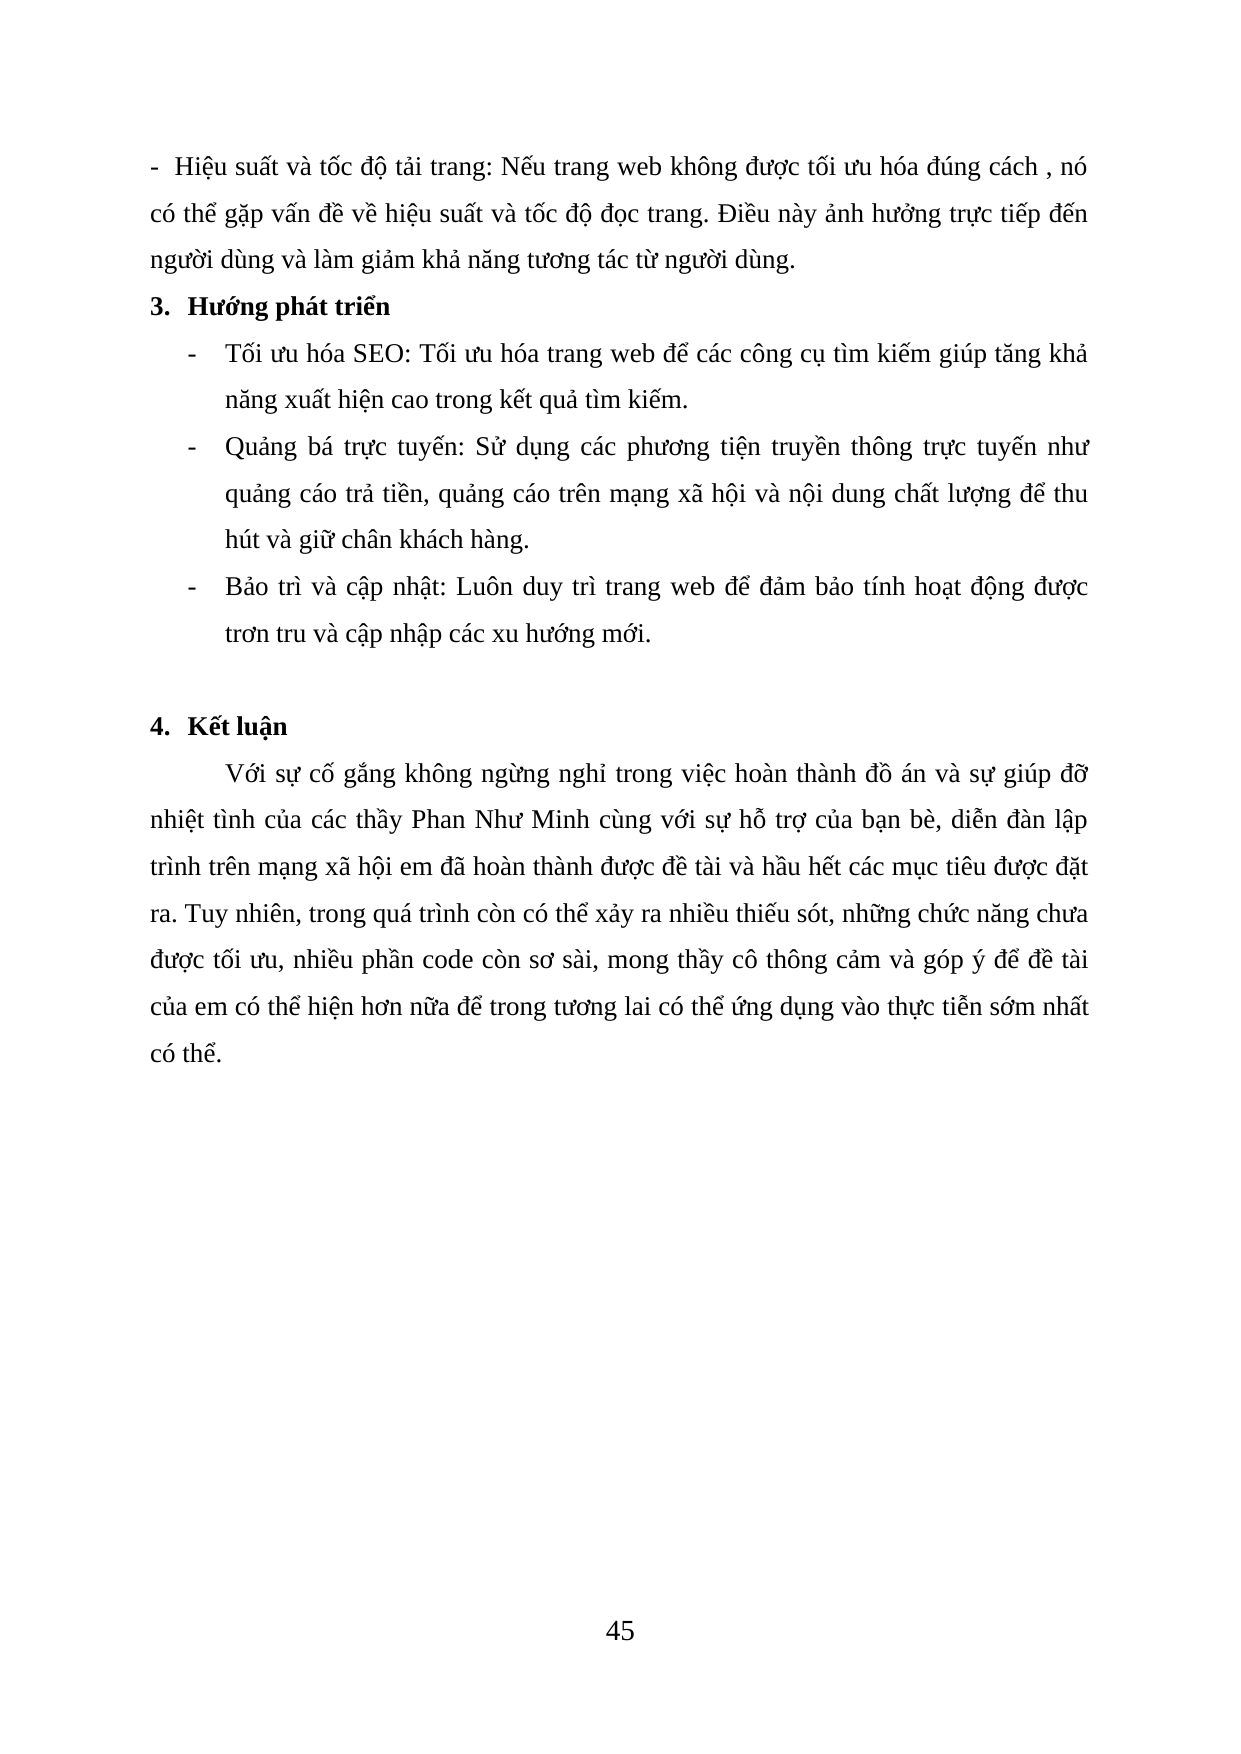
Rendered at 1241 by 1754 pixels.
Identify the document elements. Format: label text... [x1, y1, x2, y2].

list Hướng phát triển [150, 290, 1090, 321]
list Kết luận [150, 710, 1090, 741]
list Bảo trì và cập nhật: Luôn duy trì trang web để đảm bảo tính hoạt động được trơn tru và cập nhập các xu hướng mới. [187, 570, 1090, 648]
list Tối ưu hóa SEO: Tối ưu hóa trang web để các công cụ tìm kiếm giúp tăng khả năng xuất hiện cao trong kết quả tìm kiếm. [187, 337, 1090, 414]
list Quảng bá trực tuyến: Sử dụng các phương tiện truyền thông trực tuyến như quảng cáo trả tiền, quảng cáo trên mạng xã hội và nội dung chất lượng để thu hút và giữ chân khách hàng. [187, 430, 1090, 554]
text Với sự cố gắng không ngừng nghỉ trong việc hoàn thành đồ án và sự giúp đỡ nhiệt tình của các thầy Phan Như Minh cùng với sự hỗ trợ của bạn bè, diễn đàn lập trình trên mạng xã hội em đã hoàn thành được đề tài và hầu hết các mục tiêu được đặt ra. Tuy nhiên, trong quá trình còn có thể xảy ra nhiều thiếu sót, những chức năng chưa được tối ưu, nhiều phần code còn sơ sài, mong thầy cô thông cảm và góp ý để đề tài của em có thể hiện hơn nữa để trong tương lai có thể ứng dụng vào thực tiễn sớm nhất có thể. [150, 757, 1090, 1068]
text - Hiệu suất và tốc độ tải trang: Nếu trang web không được tối ưu hóa đúng cách , nó có thể gặp vấn đề về hiệu suất và tốc độ đọc trang. Điều này ảnh hưởng trực tiếp đến người dùng và làm giảm khả năng tương tác từ người dùng. [150, 150, 1090, 274]
